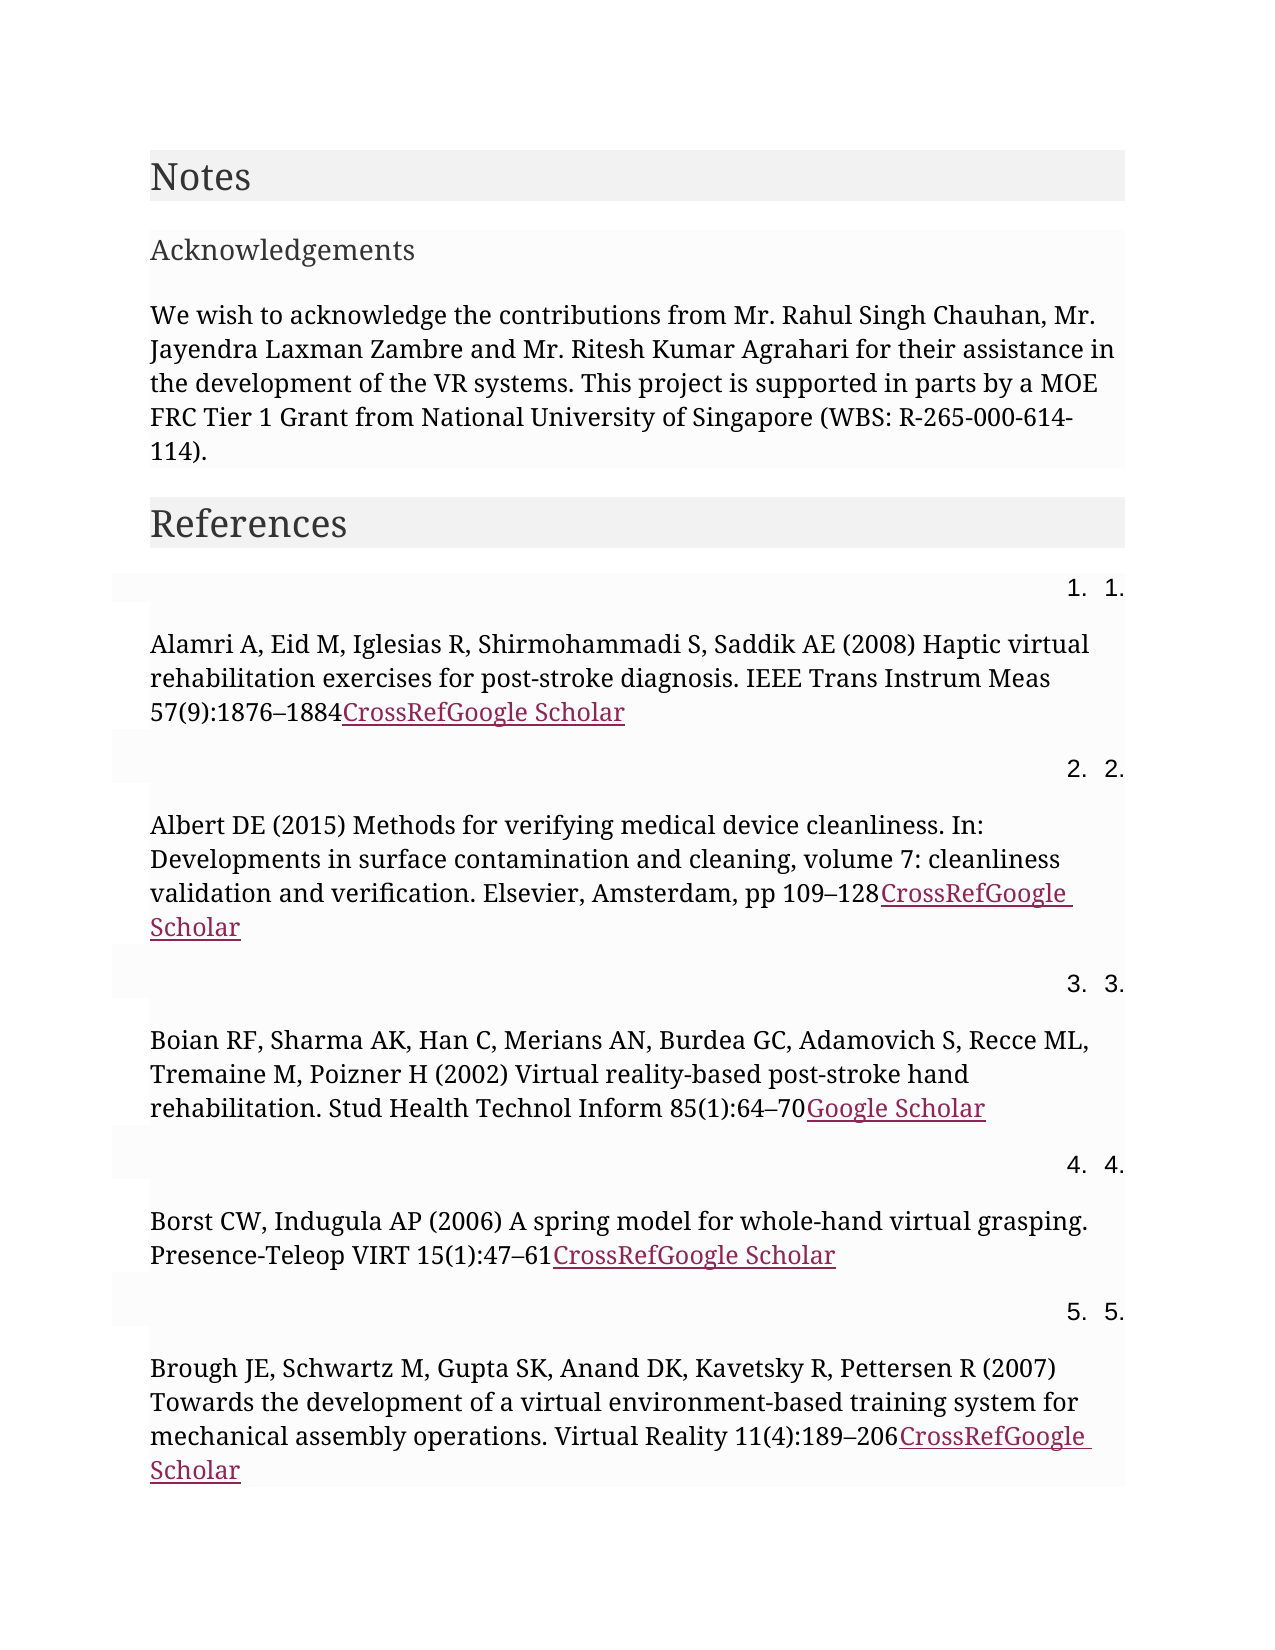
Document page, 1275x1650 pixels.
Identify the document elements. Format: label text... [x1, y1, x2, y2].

list 1. [112, 573, 1125, 602]
list 3. [112, 969, 1125, 998]
text We wish to acknowledge the contributions from Mr. Rahul Singh Chauhan, Mr. Jayendra Laxman Zambre and Mr. Ritesh Kumar Agrahari for their assistance in the development of the VR systems. This project is supported in parts by a MOE FRC Tier 1 Grant from National University of Singapore (WBS: R-265-000-614-114). [150, 298, 1125, 468]
text Borst CW, Indugula AP (2006) A spring model for whole-hand virtual grasping. Presence-Teleop VIRT 15(1):47–61CrossRefGoogle Scholar [150, 1204, 1125, 1272]
text Brough JE, Schwartz M, Gupta SK, Anand DK, Kavetsky R, Pettersen R (2007) Towards the development of a virtual environment-based training system for mechanical assembly operations. Virtual Reality 11(4):189–206CrossRefGoogle Scholar [150, 1351, 1125, 1487]
text Alamri A, Eid M, Iglesias R, Shirmohammadi S, Saddik AE (2008) Haptic virtual rehabilitation exercises for post-stroke diagnosis. IEEE Trans Instrum Meas 57(9):1876–1884CrossRefGoogle Scholar [150, 627, 1125, 729]
list 5. [112, 1297, 1125, 1326]
text Boian RF, Sharma AK, Han C, Merians AN, Burdea GC, Adamovich S, Recce ML, Tremaine M, Poizner H (2002) Virtual reality-based post-stroke hand rehabilitation. Stud Health Technol Inform 85(1):64–70Google Scholar [150, 1023, 1125, 1125]
text Acknowledgements [150, 230, 1125, 268]
text Notes [150, 150, 1125, 201]
list 2. [112, 754, 1125, 783]
text References [150, 497, 1125, 548]
text Albert DE (2015) Methods for verifying medical device cleanliness. In: Developments in surface contamination and cleaning, volume 7: cleanliness validation and verification. Elsevier, Amsterdam, pp 109–128CrossRefGoogle Scholar [150, 808, 1125, 944]
list 4. [112, 1150, 1125, 1179]
